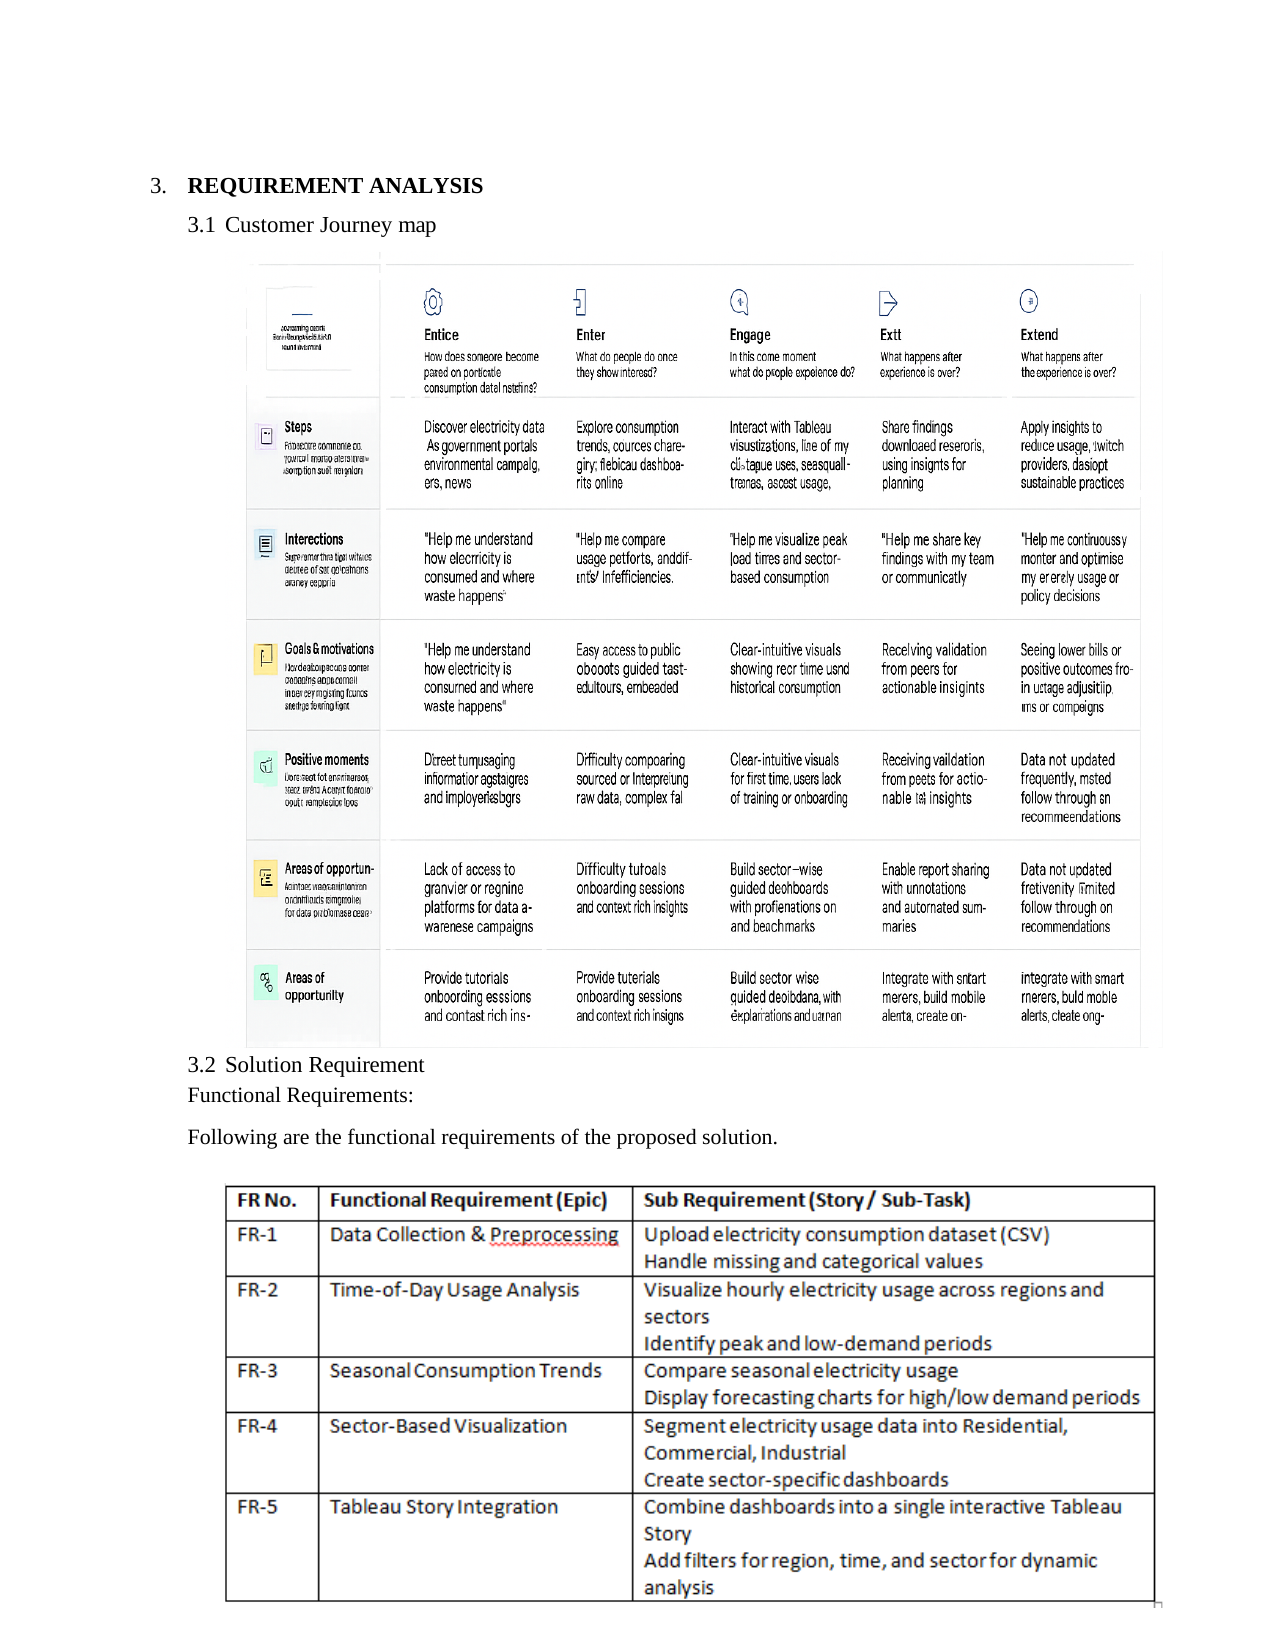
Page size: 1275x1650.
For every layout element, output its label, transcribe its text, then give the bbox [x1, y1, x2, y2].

list Functional Requirements: [187, 1082, 1087, 1107]
list Following are the functional requirements of the proposed solution. [187, 1124, 1087, 1149]
picture [224, 251, 1163, 1048]
subtitle REQUIREMENT ANALYSIS [150, 172, 1087, 198]
list Customer Journey map [187, 211, 1087, 238]
picture [224, 1183, 1163, 1608]
list Solution Requirement [187, 1052, 1087, 1078]
